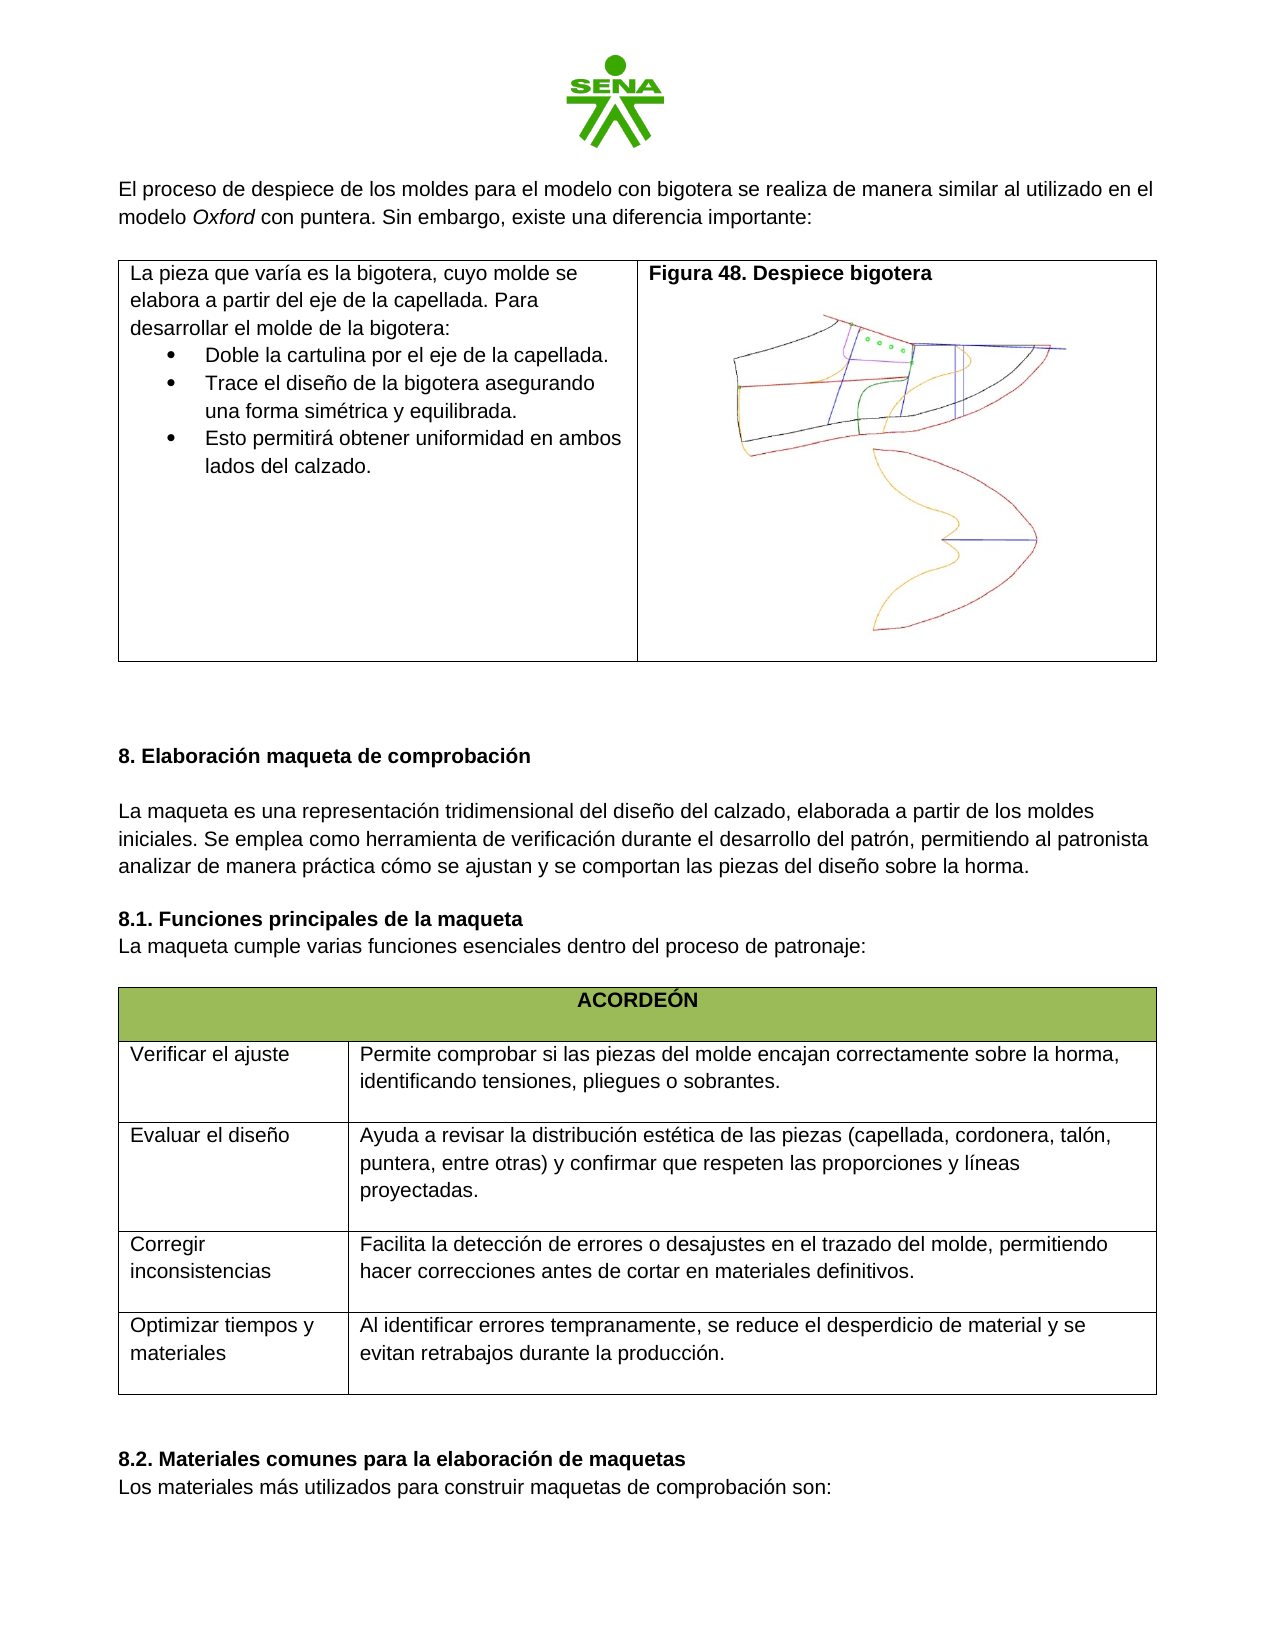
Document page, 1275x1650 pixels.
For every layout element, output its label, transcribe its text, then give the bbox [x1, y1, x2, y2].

table_cell Facilita la detección de errores o desajustes en el trazado del molde, permitiendo hacer correcciones antes de cortar en materiales definitivos. [349, 1232, 1156, 1312]
text 8. Elaboración maqueta de comprobación [118, 744, 1157, 768]
text 8.2. Materiales comunes para la elaboración de maquetas Los materiales más utilizados para construir maquetas de comprobación son: [118, 1447, 1157, 1498]
table_header ACORDEÓN [119, 988, 1156, 1041]
table_header La pieza que varía es la bigotera, cuyo molde se elabora a partir del eje de la capellada. Para desarrollar el molde de la bigotera: Doble la cartulina por el eje de la capellada. Trace el diseño de la bigotera asegurando una forma simétrica y equilibrada. Esto permitirá obtener uniformidad en ambos lados del calzado. [119, 261, 637, 661]
table_cell Optimizar tiempos y materiales [119, 1313, 348, 1393]
table_cell Permite comprobar si las piezas del molde encajan correctamente sobre la horma, identificando tensiones, pliegues o sobrantes. [349, 1042, 1156, 1122]
picture [566, 55, 664, 148]
table_cell Ayuda a revisar la distribución estética de las piezas (capellada, cordonera, talón, puntera, entre otras) y confirmar que respeten las proporciones y líneas proyectadas. [349, 1123, 1156, 1231]
picture [727, 312, 1067, 637]
table_cell Al identificar errores tempranamente, se reduce el desperdicio de material y se evitan retrabajos durante la producción. [349, 1313, 1156, 1393]
table_cell Corregir inconsistencias [119, 1232, 348, 1312]
table_cell Verificar el ajuste [119, 1042, 348, 1122]
text La maqueta es una representación tridimensional del diseño del calzado, elaborada a partir de los moldes iniciales. Se emplea como herramienta de verificación durante el desarrollo del patrón, permitiendo al patronista analizar de manera práctica cómo se ajustan y se comportan las piezas del diseño sobre la horma. [118, 799, 1157, 878]
table_header Figura 48. Despiece bigotera [638, 261, 1156, 661]
table_cell Evaluar el diseño [119, 1123, 348, 1231]
text 8.1. Funciones principales de la maqueta La maqueta cumple varias funciones esenciales dentro del proceso de patronaje: [118, 907, 1157, 958]
text El proceso de despiece de los moldes para el modelo con bigotera se realiza de manera similar al utilizado en el modelo Oxford con puntera. Sin embargo, existe una diferencia importante: [118, 177, 1157, 229]
